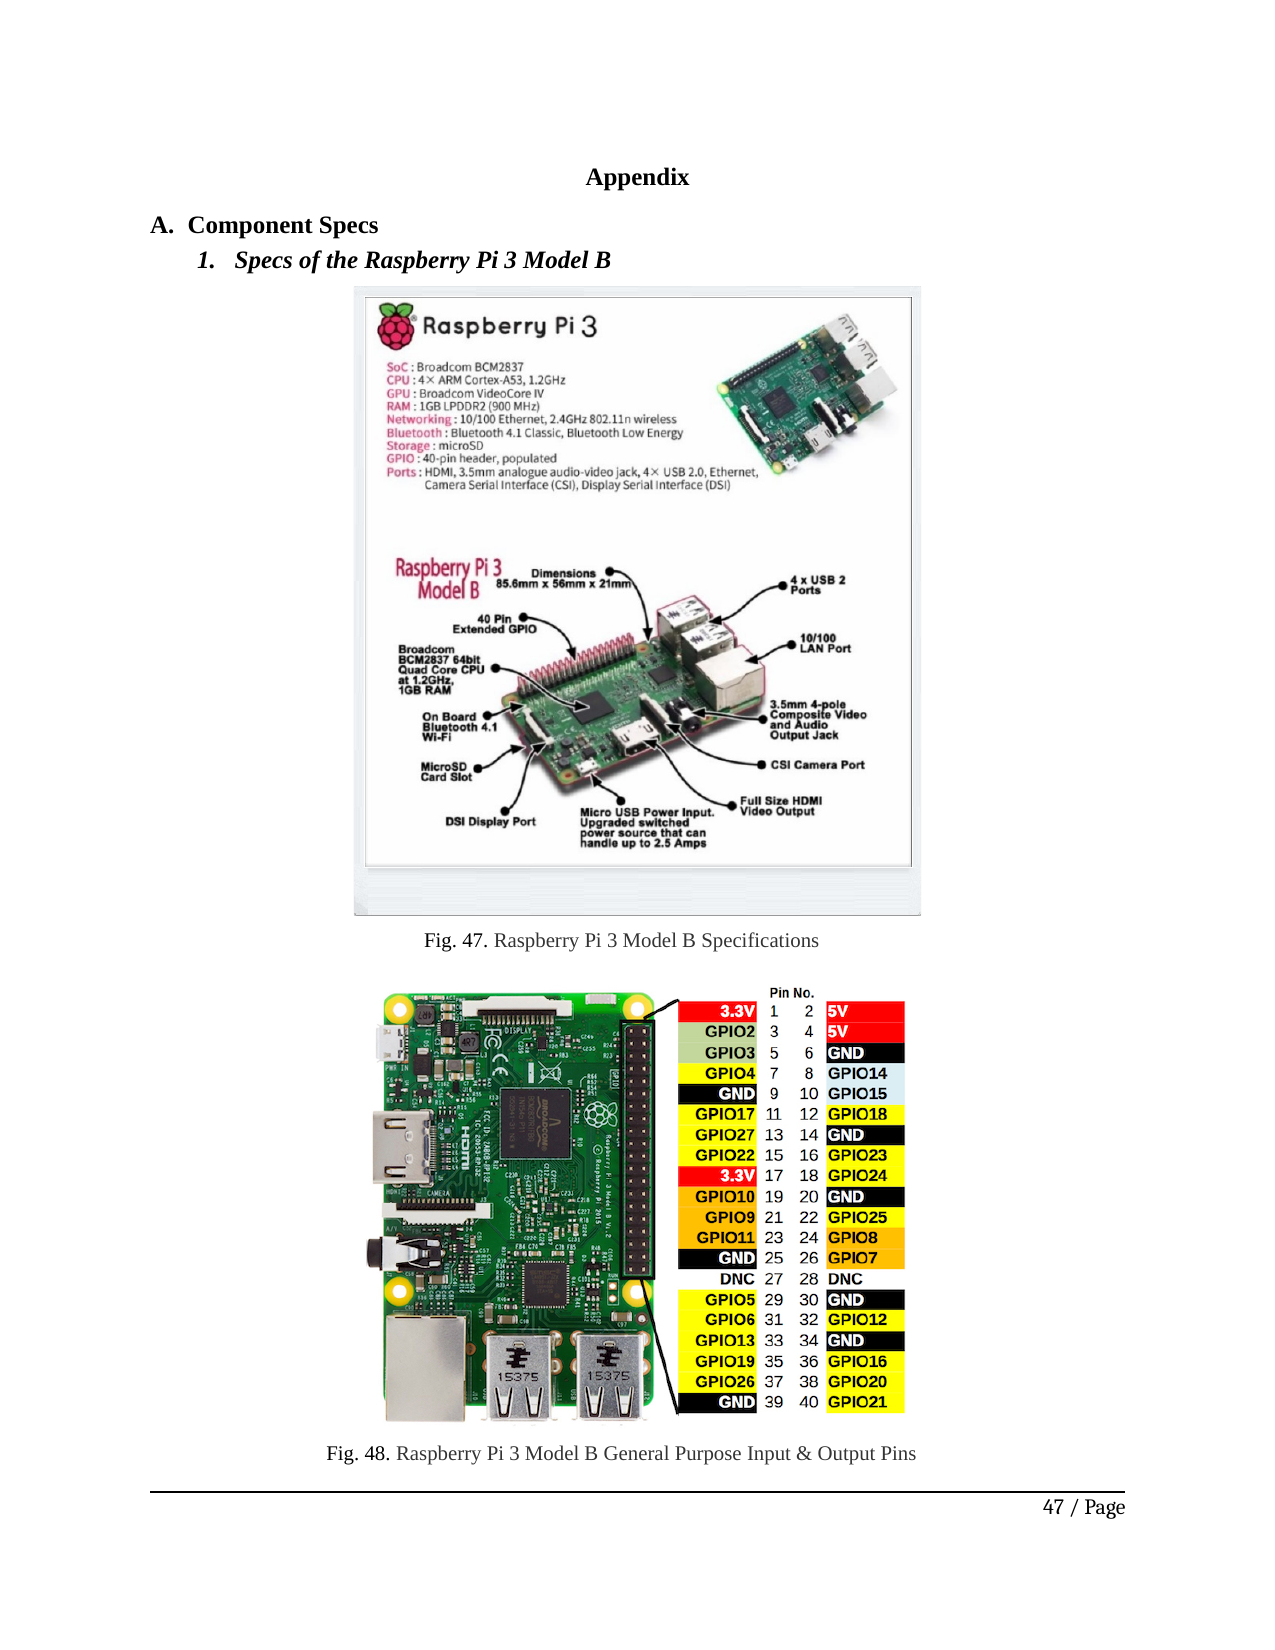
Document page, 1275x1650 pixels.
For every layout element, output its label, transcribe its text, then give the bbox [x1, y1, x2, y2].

picture [361, 976, 914, 1429]
picture [353, 286, 922, 916]
text Raspberry Pi 3 Model B General Purpose Input & Output Pins [150, 1441, 1125, 1465]
text Appendix [150, 162, 1125, 191]
text Specs of the Raspberry Pi 3 Model B [197, 245, 1125, 274]
text Raspberry Pi 3 Model B Specifications [150, 928, 1125, 952]
text Component Specs [150, 210, 1125, 239]
